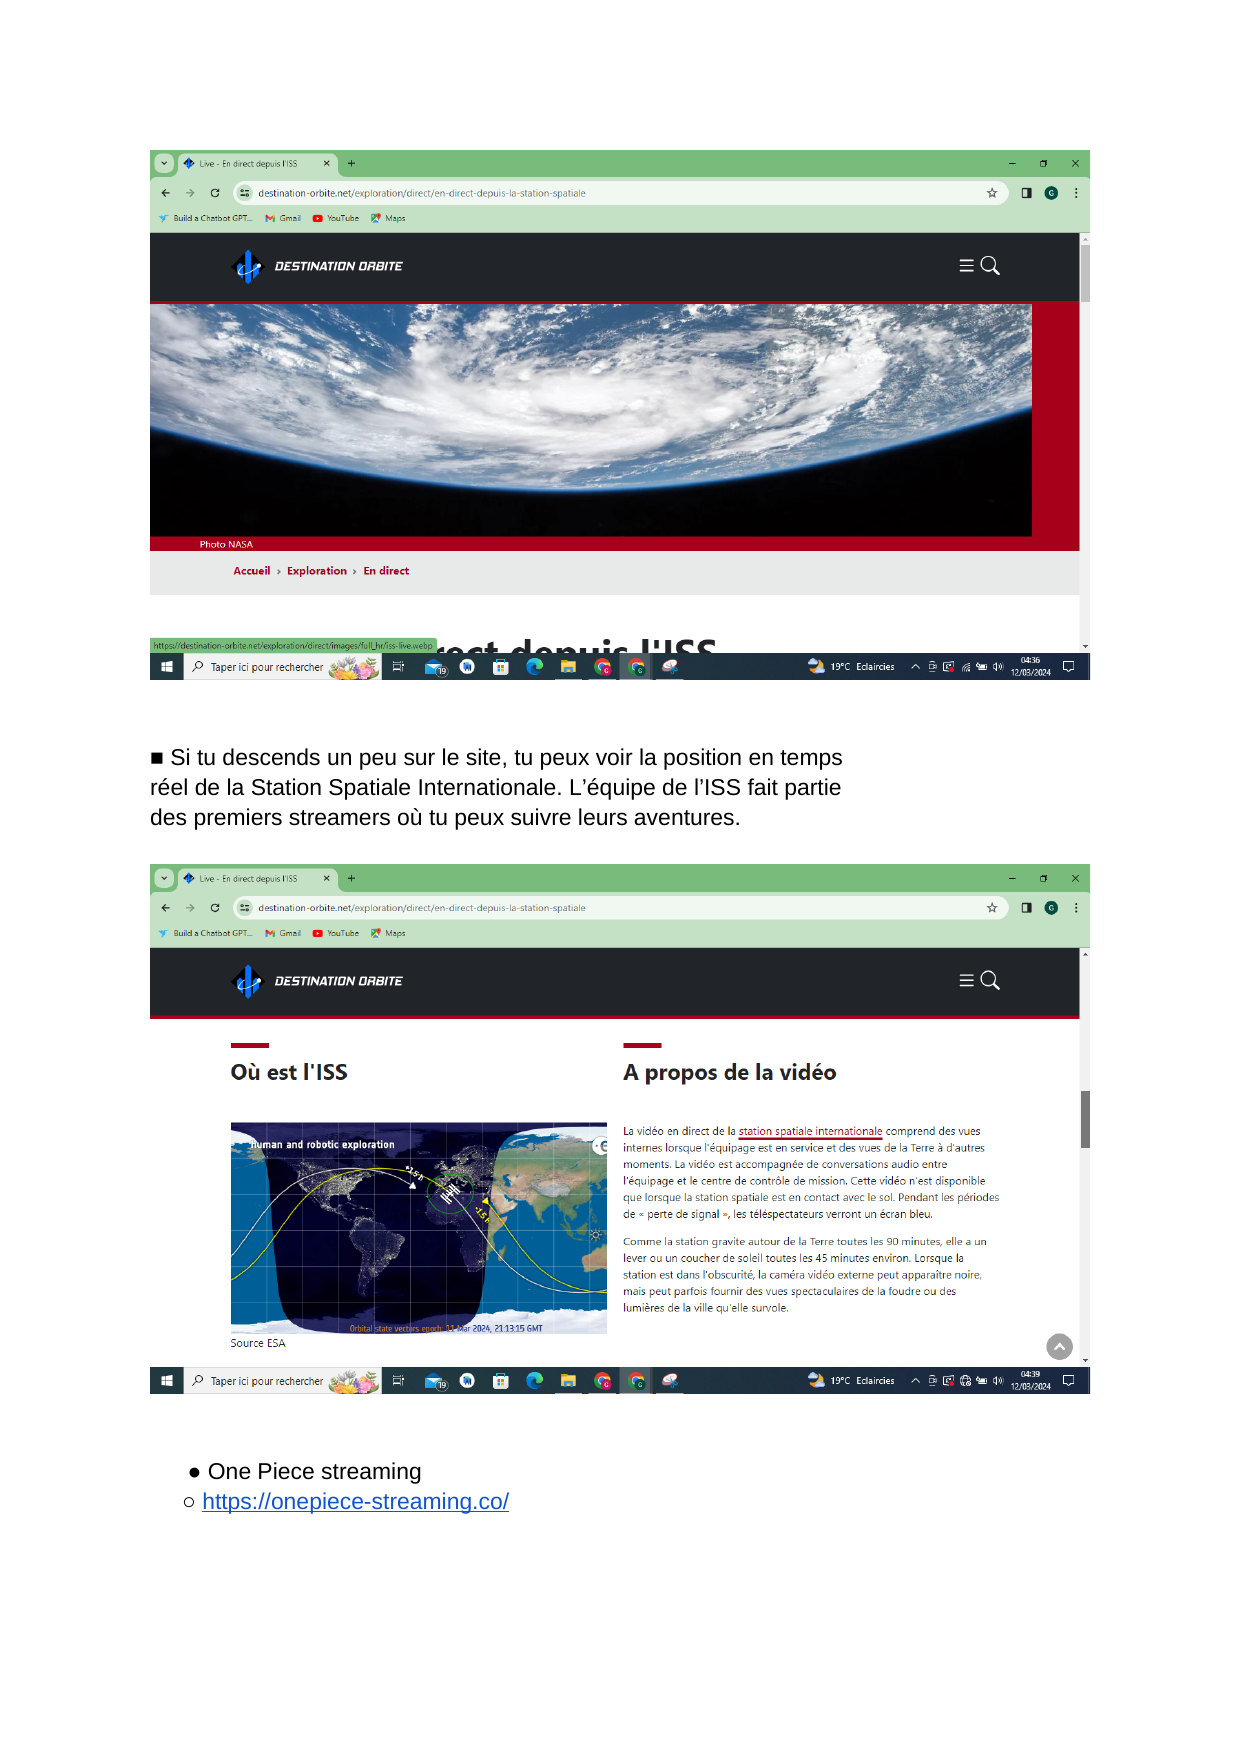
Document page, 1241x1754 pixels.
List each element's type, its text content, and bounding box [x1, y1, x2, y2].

text réel de la Station Spatiale Internationale. L’équipe de l’ISS fait partie [150, 774, 1090, 800]
text ○ https://onepiece-streaming.co/ [150, 1488, 1090, 1514]
picture [150, 864, 1091, 1394]
text ■ Si tu descends un peu sur le site, tu peux voir la position en temps [150, 743, 1090, 770]
list ● One Piece streaming [187, 1458, 1090, 1484]
picture [150, 150, 1091, 680]
text des premiers streamers où tu peux suivre leurs aventures. [150, 804, 1090, 830]
